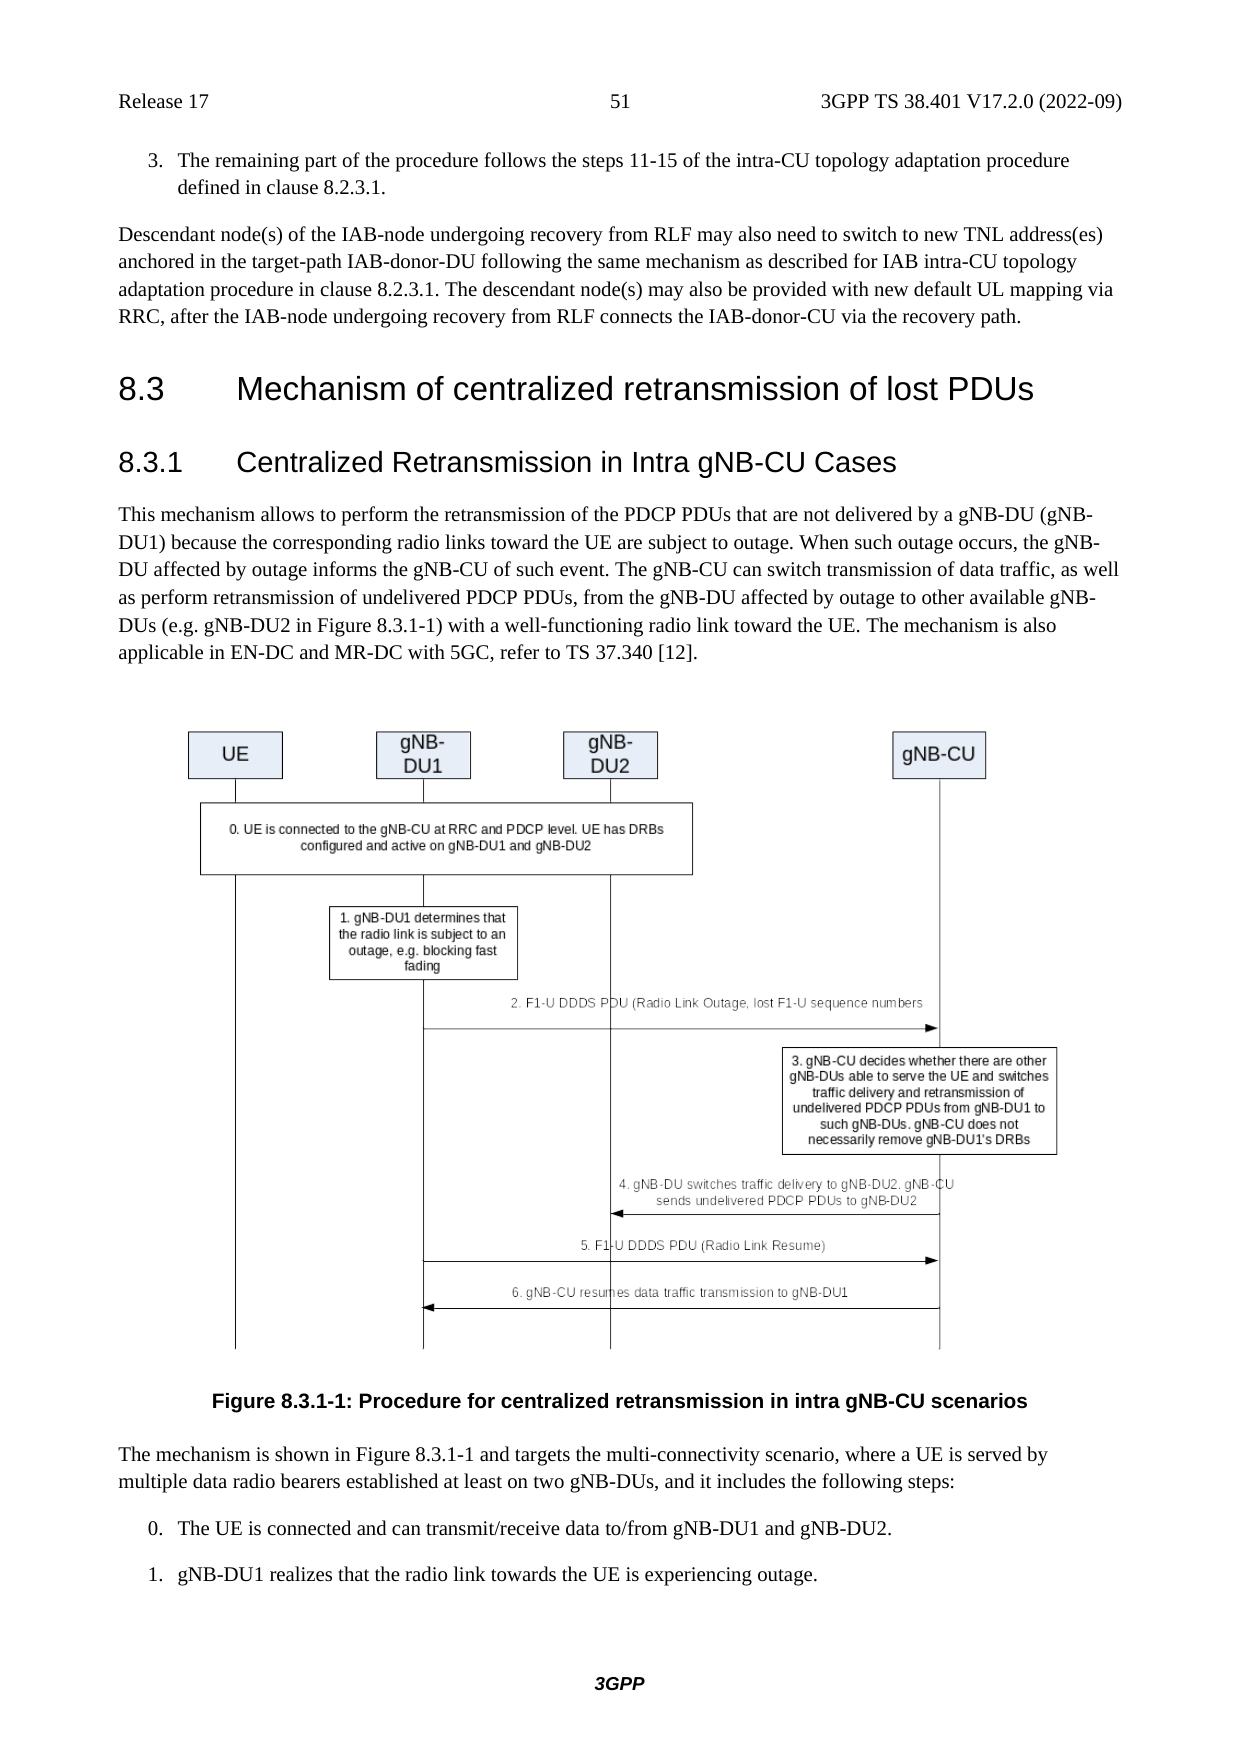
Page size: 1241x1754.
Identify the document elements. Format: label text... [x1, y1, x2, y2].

text The mechanism is shown in Figure 8.3.1-1 and targets the multi-connectivity scenario, where a UE is served by multiple data radio bearers established at least on two gNB-DUs, and it includes the following steps: [118, 1442, 1122, 1493]
text Figure 8.3.1-1: Procedure for centralized retransmission in intra gNB-CU scenarios [118, 1389, 1122, 1413]
text This mechanism allows to perform the retransmission of the PDCP PDUs that are not delivered by a gNB-DU (gNB-DU1) because the corresponding radio links toward the UE are subject to outage. When such outage occurs, the gNB-DU affected by outage informs the gNB-CU of such event. The gNB-CU can switch transmission of data traffic, as well as perform retransmission of undelivered PDCP PDUs, from the gNB-DU affected by outage to other available gNB-DUs (e.g. gNB-DU2 in Figure 8.3.1-1) with a well-functioning radio link toward the UE. The mechanism is also applicable in EN-DC and MR-DC with 5GC, refer to TS 37.340 [12]. [118, 502, 1122, 664]
text 0. The UE is connected and can transmit/receive data to/from gNB-DU1 and gNB-DU2. [148, 1516, 1122, 1540]
text 3. The remaining part of the procedure follows the steps 11-15 of the intra-CU topology adaptation procedure defined in clause 8.2.3.1. [148, 147, 1122, 199]
text Descendant node(s) of the IAB-node undergoing recovery from RLF may also need to switch to new TNL address(es) anchored in the target-path IAB-donor-DU following the same mechanism as described for IAB intra-CU topology adaptation procedure in clause 8.2.3.1. The descendant node(s) may also be provided with new default UL mapping via RRC, after the IAB-node undergoing recovery from RLF connects the IAB-donor-CU via the recovery path. [118, 221, 1122, 328]
subtitle 8.3 Mechanism of centralized retransmission of lost PDUs [118, 369, 1122, 408]
subtitle 8.3.1 Centralized Retransmission in Intra gNB-CU Cases [118, 445, 1122, 478]
text 1. gNB-DU1 realizes that the radio link towards the UE is experiencing outage. [148, 1562, 1122, 1586]
